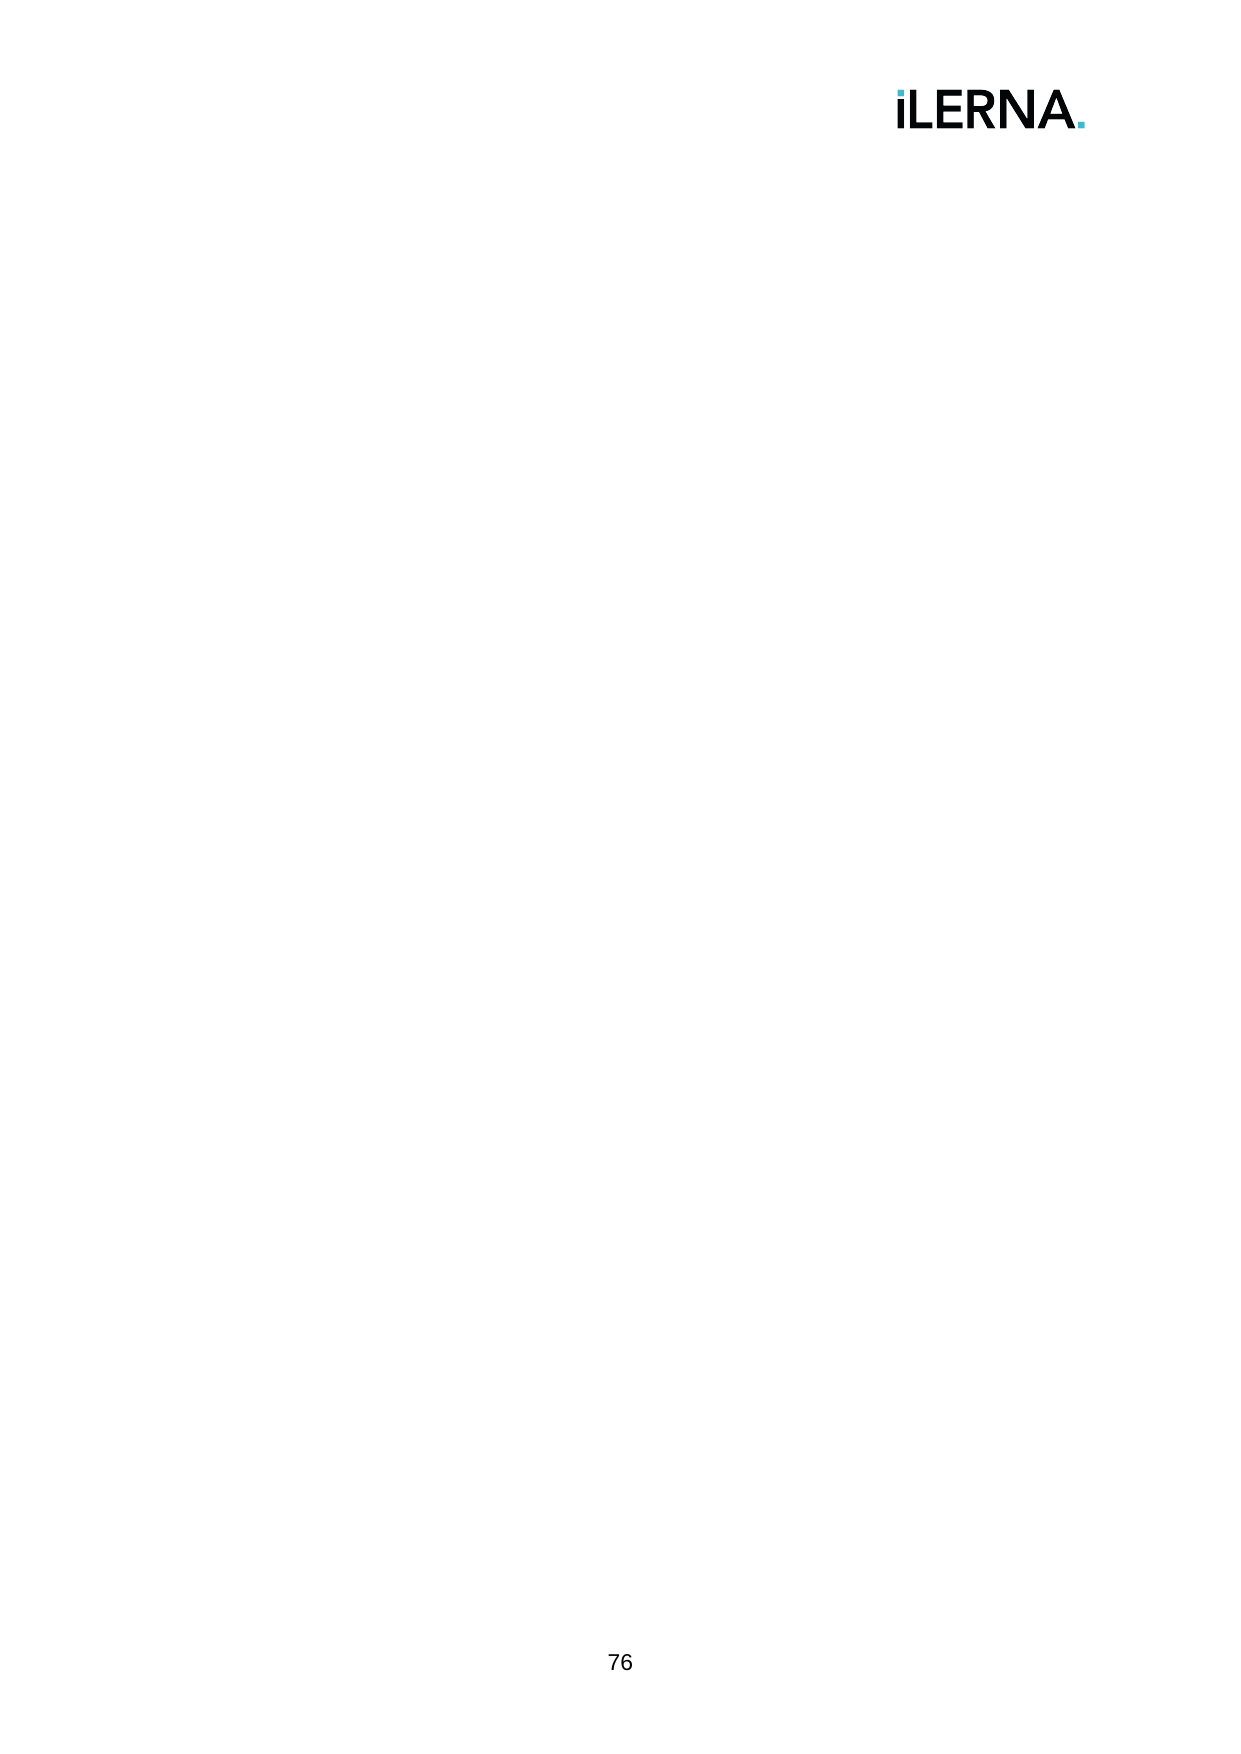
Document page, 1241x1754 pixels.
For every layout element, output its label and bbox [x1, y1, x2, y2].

picture [891, 87, 1091, 131]
